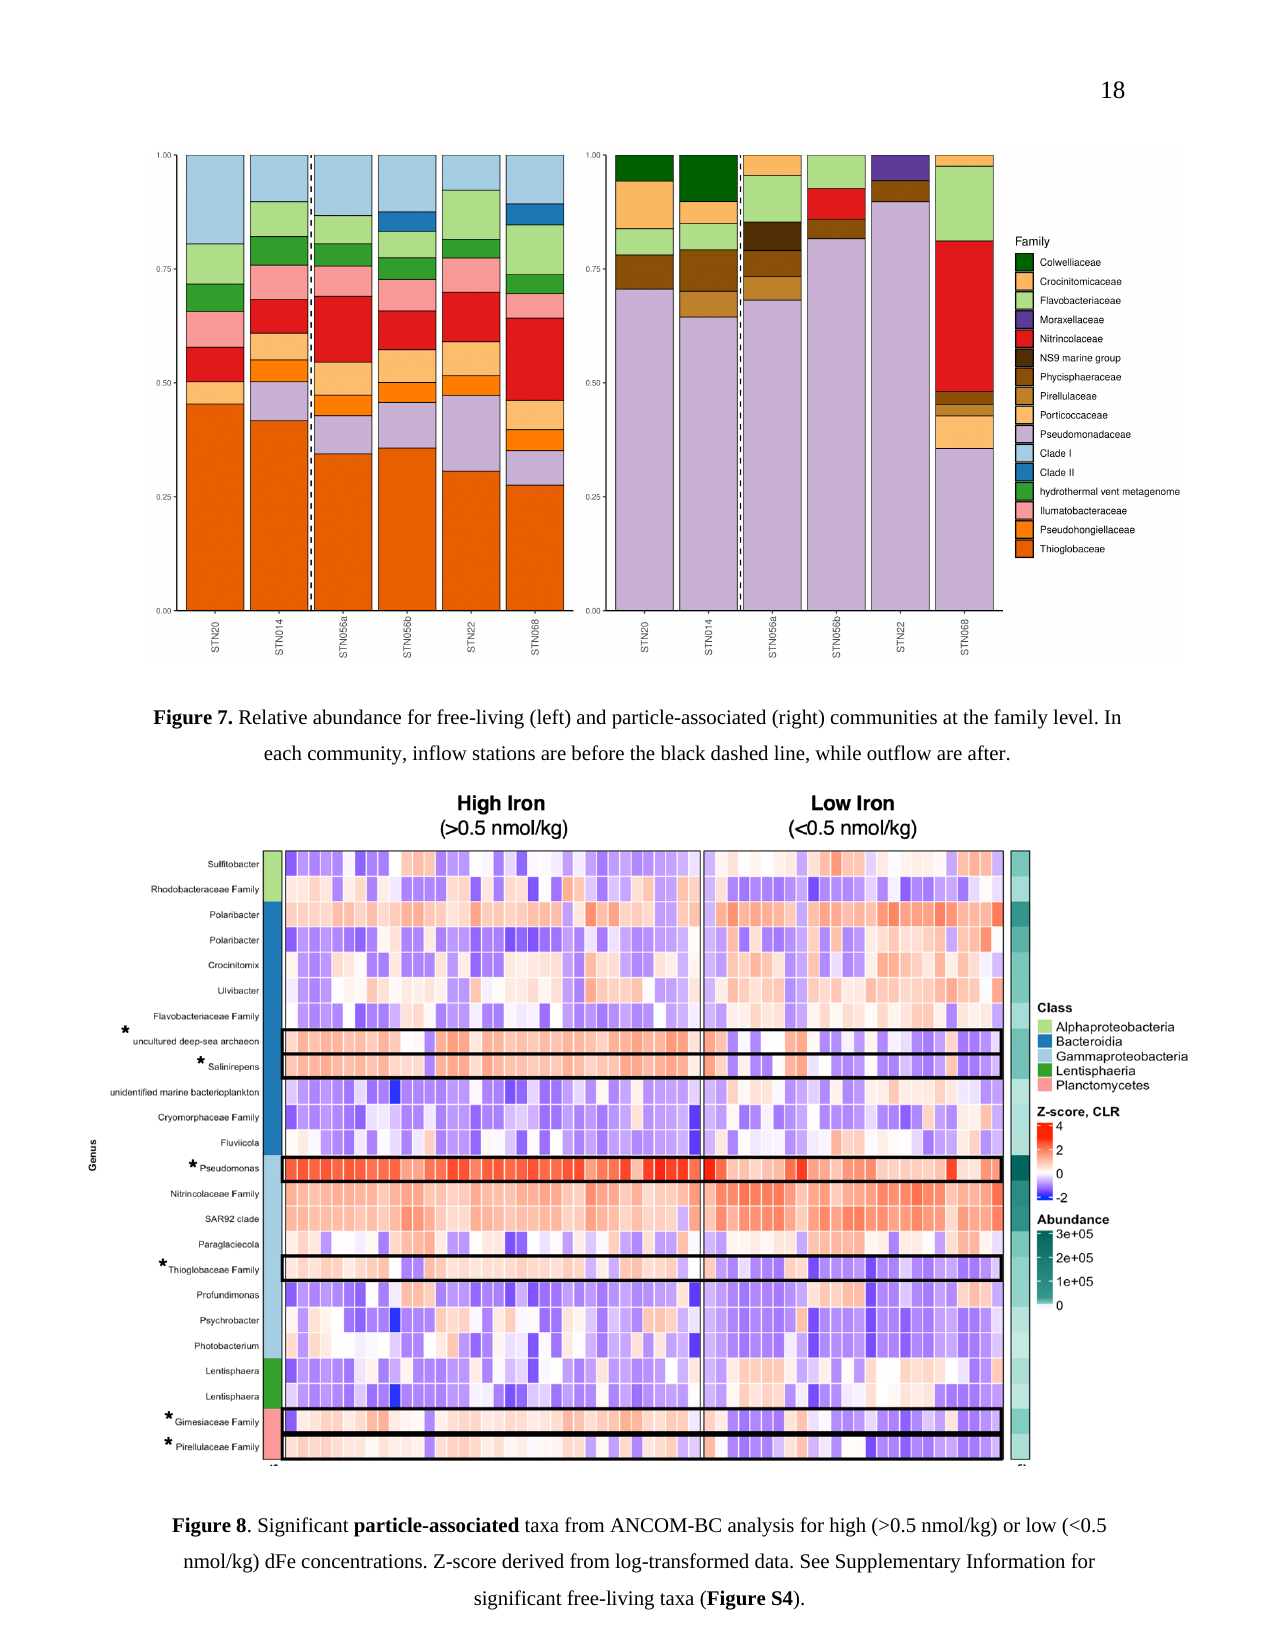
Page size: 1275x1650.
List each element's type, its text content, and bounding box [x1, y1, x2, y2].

picture [150, 150, 1183, 664]
picture [83, 789, 1195, 1466]
text Figure 7. Relative abundance for free-living (left) and particle-associated (right) communities at the family level. In each community, inflow stations are before the black dashed line, while outflow are after. [150, 704, 1125, 765]
